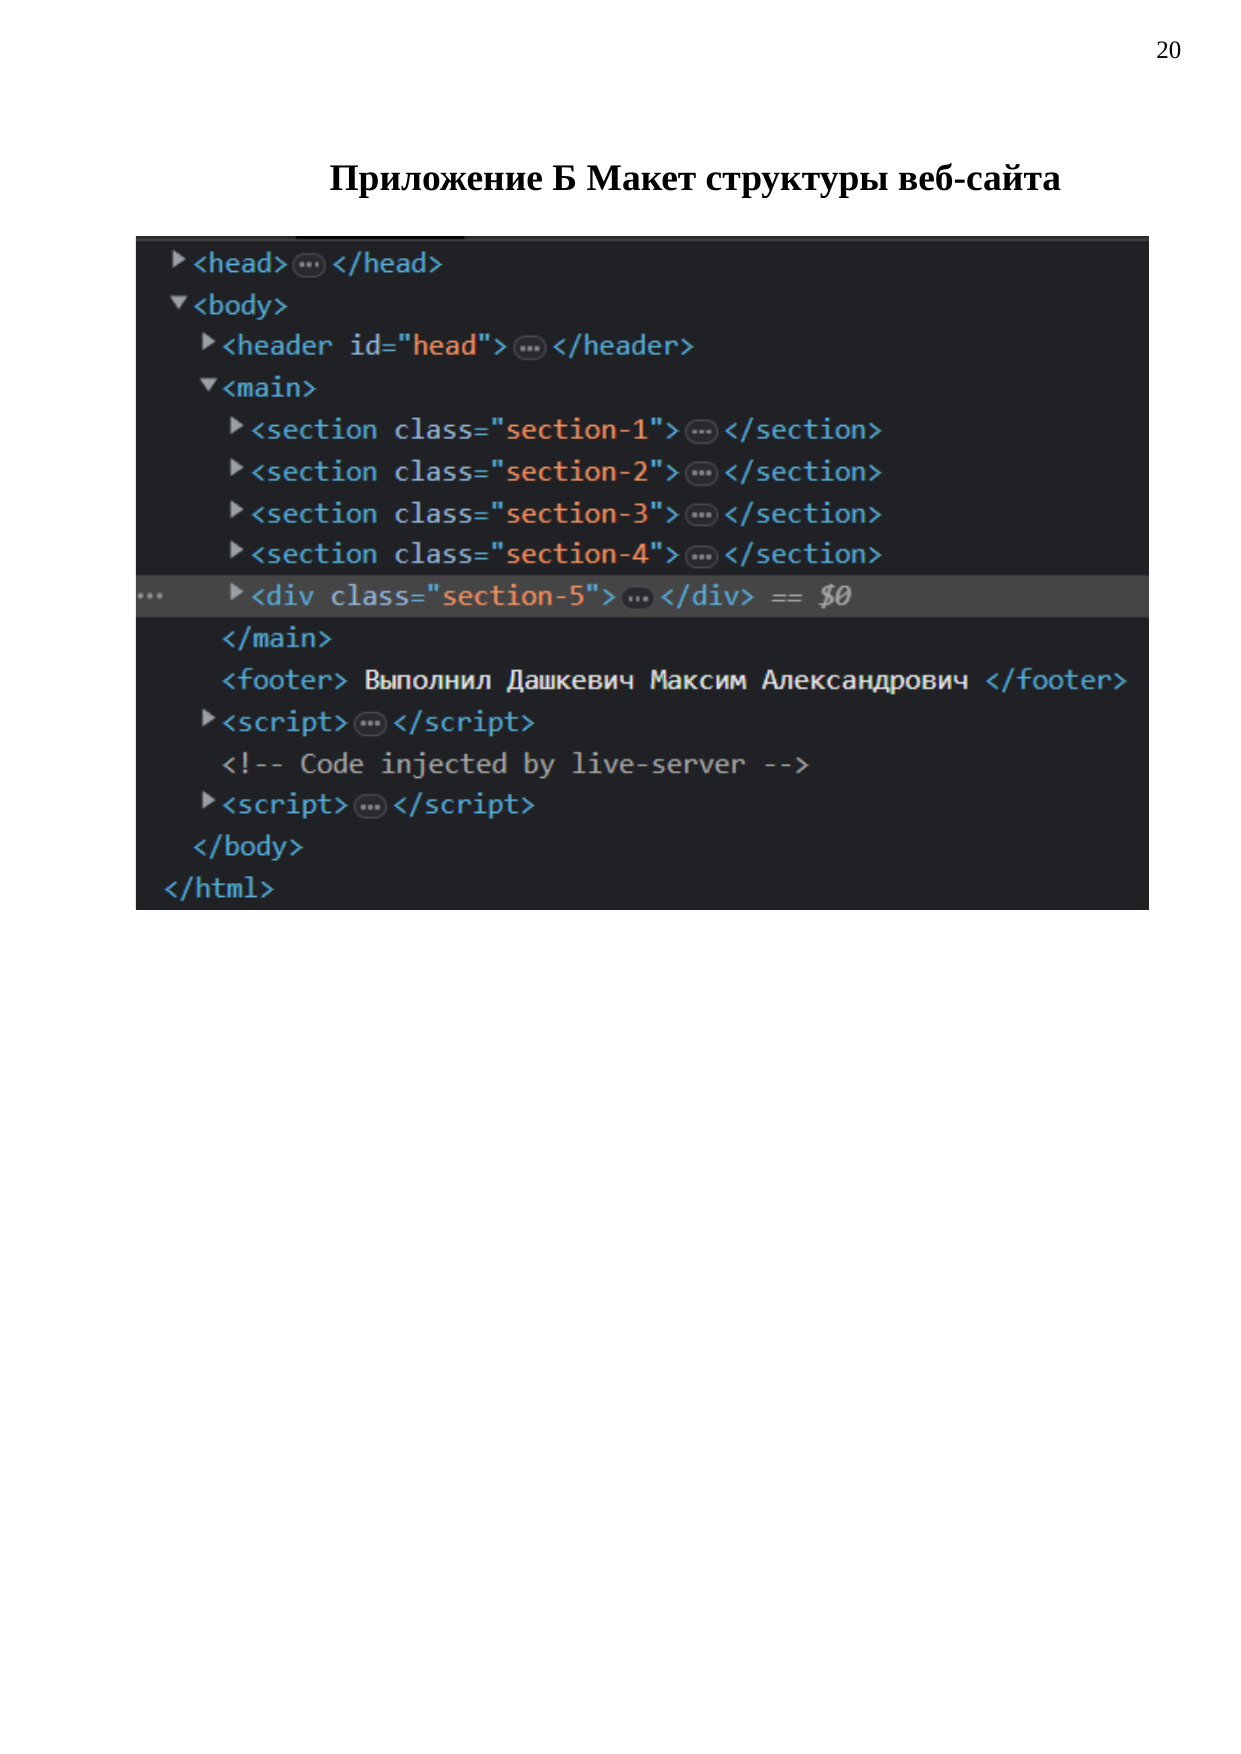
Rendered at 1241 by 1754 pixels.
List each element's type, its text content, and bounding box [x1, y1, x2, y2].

text Приложение Б Макет структуры веб-сайта [210, 156, 1181, 199]
picture [135, 236, 1149, 910]
